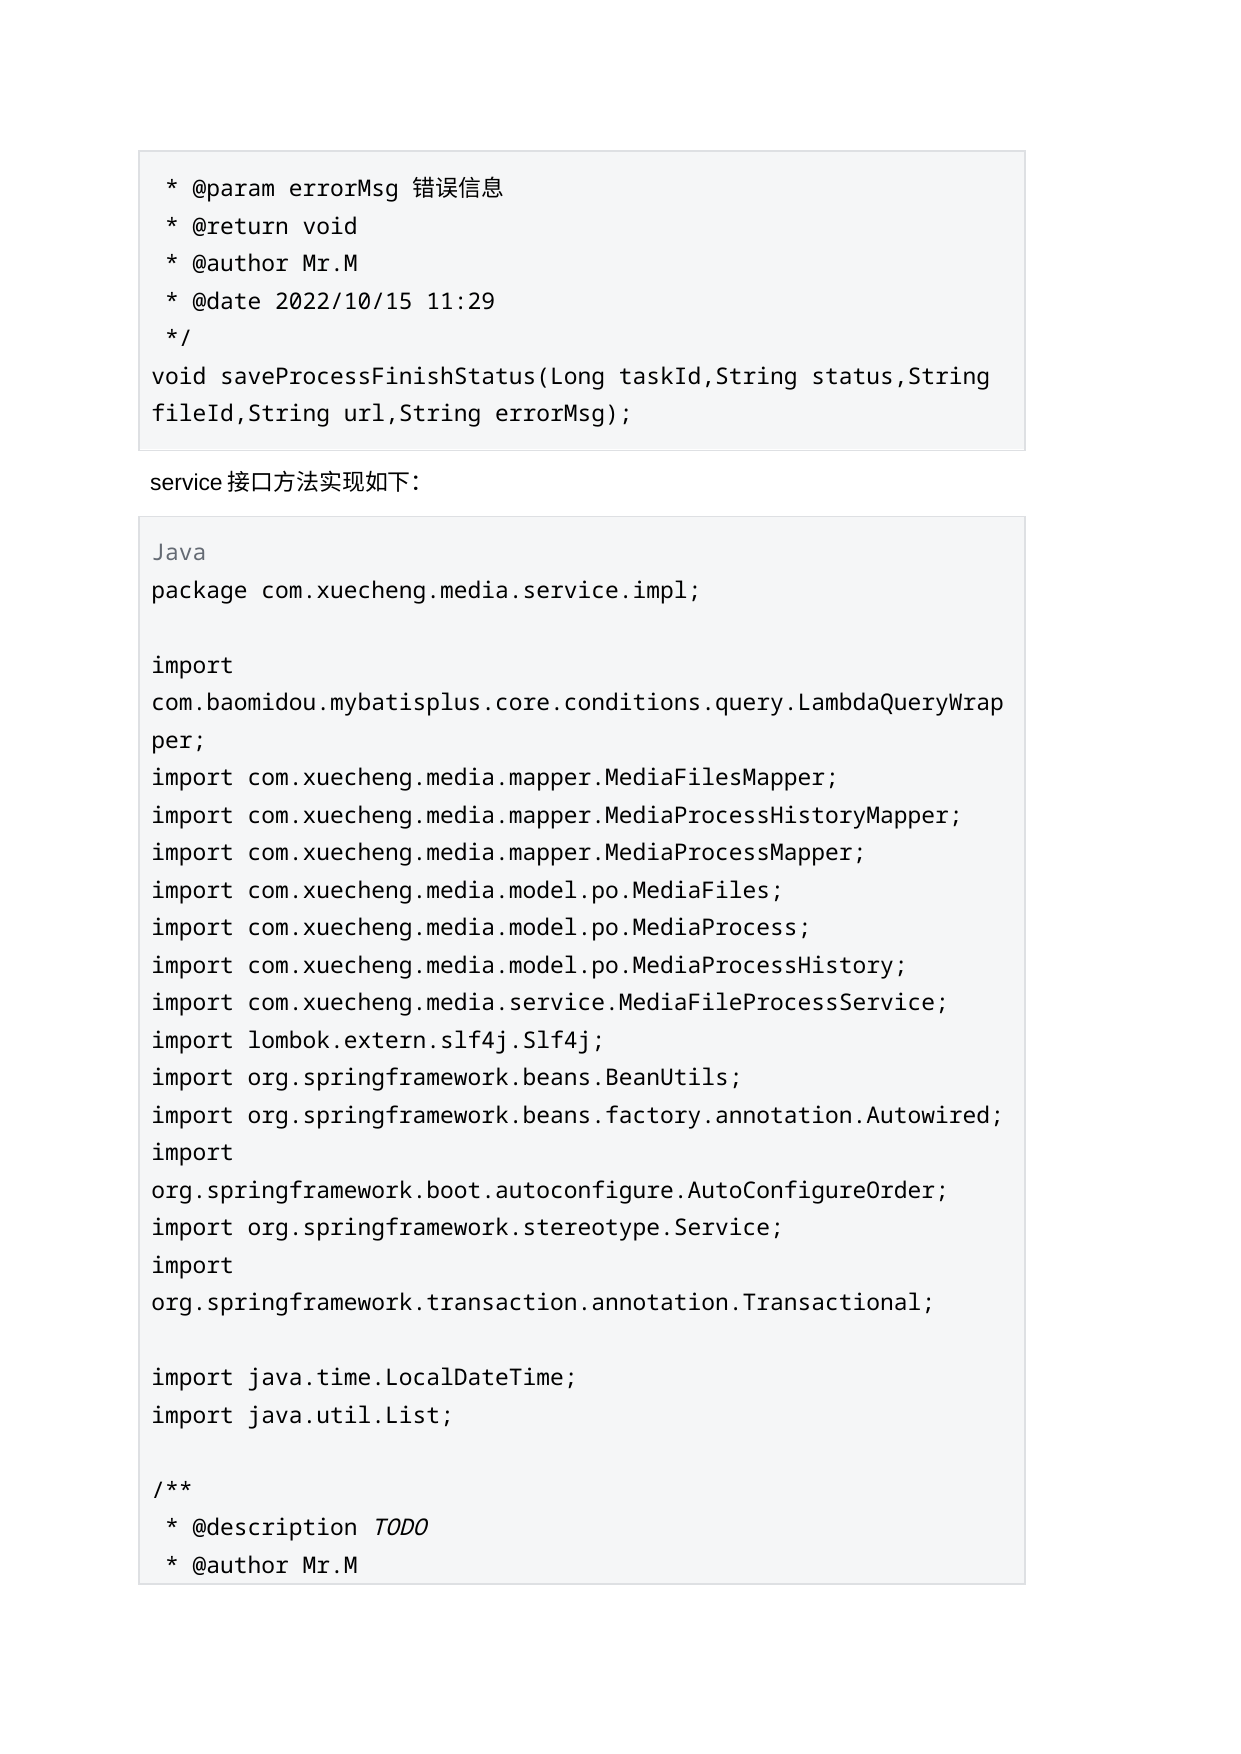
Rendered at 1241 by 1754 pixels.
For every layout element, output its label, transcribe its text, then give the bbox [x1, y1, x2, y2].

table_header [140, 152, 1024, 449]
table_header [140, 517, 1024, 1583]
text service接口方法实现如下： [150, 463, 1090, 497]
